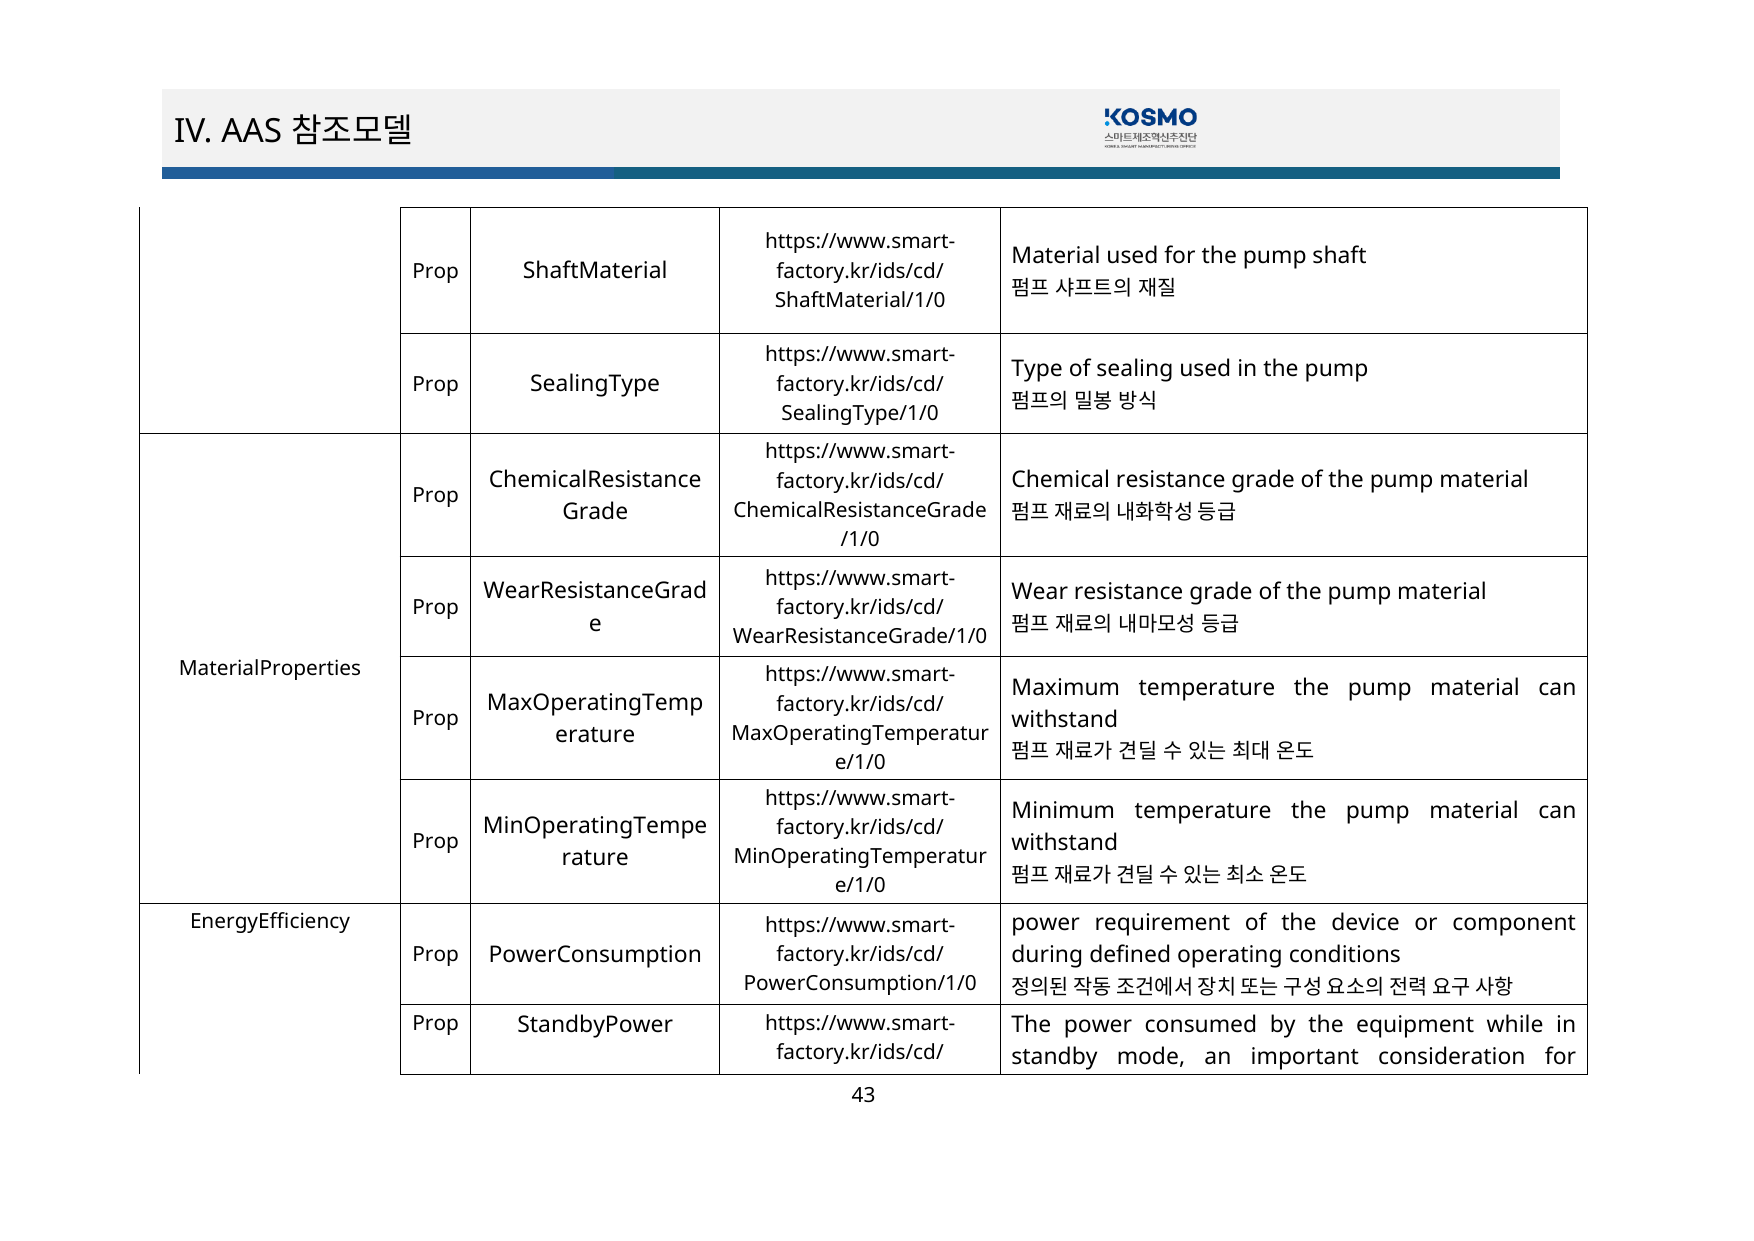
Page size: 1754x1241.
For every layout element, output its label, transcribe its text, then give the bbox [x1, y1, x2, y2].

table_cell power requirement of the device or component during defined operating conditions 정의된 작동 조건에서 장치 또는 구성 요소의 전력 요구 사항 [1001, 904, 1587, 1004]
table_cell https://www.smart-factory.kr/ids/cd/WearResistanceGrade/1/0 [720, 557, 1000, 656]
table_cell ShaftMaterial [471, 208, 719, 333]
table_cell Maximum temperature the pump material can withstand 펌프 재료가 견딜 수 있는 최대 온도 [1001, 657, 1587, 779]
table_cell https://www.smart-factory.kr/ids/cd/StandbyPower/1/0 [720, 1005, 1000, 1074]
table_cell StandbyPower [471, 1005, 719, 1074]
table_cell https://www.smart-factory.kr/ids/cd/PowerConsumption/1/0 [720, 904, 1000, 1004]
table_cell Material used for the pump shaft 펌프 샤프트의 재질 [1001, 208, 1587, 333]
table_cell EnergyEfficiency [140, 904, 400, 1074]
table_cell ChemicalResistanceGrade [471, 434, 719, 556]
table_cell Type of sealing used in the pump 펌프의 밀봉 방식 [1001, 334, 1587, 432]
table_cell Prop [401, 334, 470, 432]
table_cell Minimum temperature the pump material can withstand 펌프 재료가 견딜 수 있는 최소 온도 [1001, 780, 1587, 903]
table_cell Wear resistance grade of the pump material 펌프 재료의 내마모성 등급 [1001, 557, 1587, 656]
table_cell PowerConsumption [471, 904, 719, 1004]
table_cell https://www.smart-factory.kr/ids/cd/ShaftMaterial/1/0 [720, 208, 1000, 333]
table_cell Chemical resistance grade of the pump material 펌프 재료의 내화학성 등급 [1001, 434, 1587, 556]
table_cell MaterialProperties [140, 434, 400, 903]
table_cell Prop [401, 208, 470, 333]
table_cell Prop [401, 434, 470, 556]
table_cell https://www.smart-factory.kr/ids/cd/MaxOperatingTemperature/1/0 [720, 657, 1000, 779]
table_cell https://www.smart-factory.kr/ids/cd/SealingType/1/0 [720, 334, 1000, 432]
table_cell Prop [401, 904, 470, 1004]
table_cell Prop [401, 1005, 470, 1074]
table_cell SealingType [471, 334, 719, 432]
table_cell https://www.smart-factory.kr/ids/cd/MinOperatingTemperature/1/0 [720, 780, 1000, 903]
picture [1104, 108, 1197, 148]
table_cell MinOperatingTemperature [471, 780, 719, 903]
table_cell Prop [401, 557, 470, 656]
table_cell https://www.smart-factory.kr/ids/cd/ChemicalResistanceGrade/1/0 [720, 434, 1000, 556]
table_cell Prop [401, 657, 470, 779]
table_cell Prop [401, 780, 470, 903]
table_cell MaxOperatingTemperature [471, 657, 719, 779]
table_cell WearResistanceGrade [471, 557, 719, 656]
